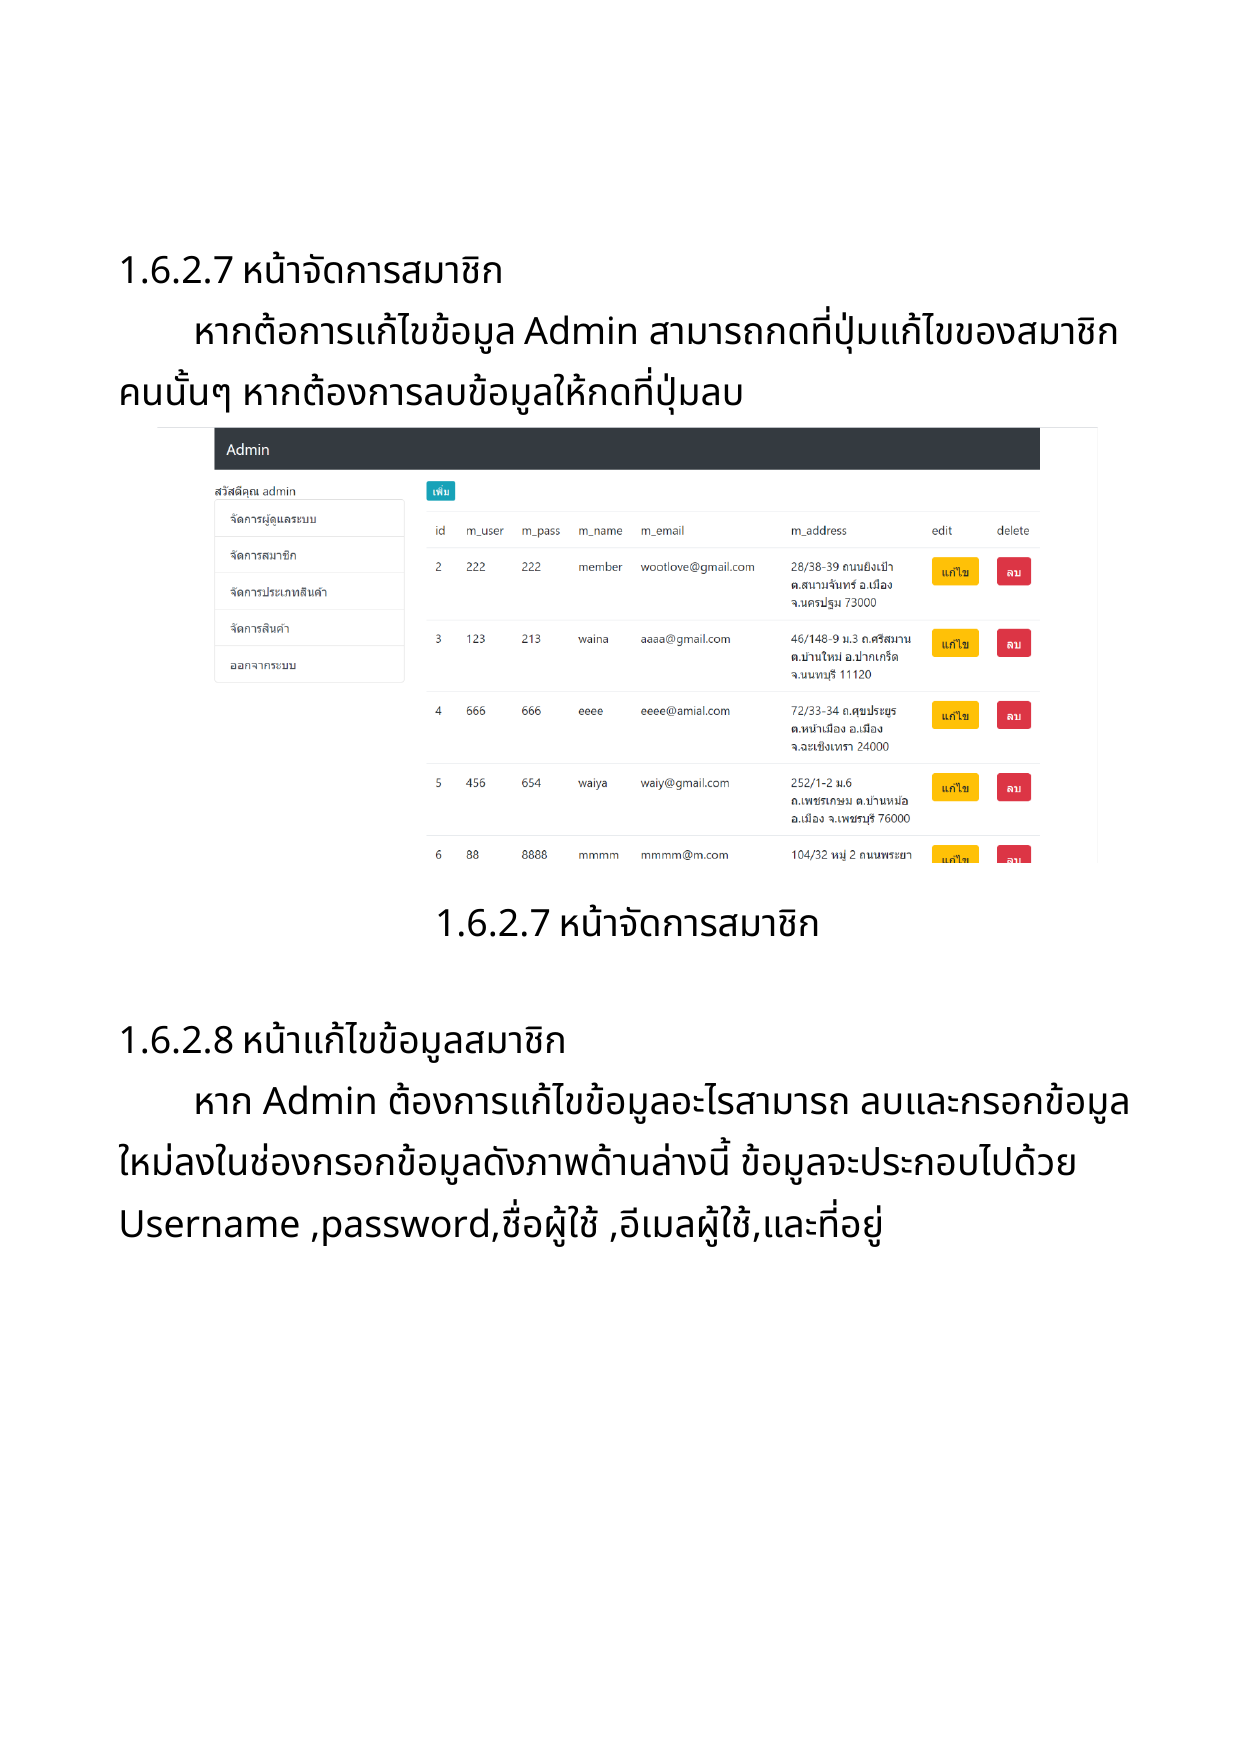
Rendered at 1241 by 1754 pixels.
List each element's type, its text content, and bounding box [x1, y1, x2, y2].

text หาก Admin ต้องการแก้ไขข้อมูลอะไรสามารถ ลบและกรอกข้อมูลใหม่ลงในช่องกรอกข้อมูลดังภาพด้านล่างนี้ ข้อมูลจะประกอบไปด้วย Username ,password,ชื่อผู้ใช้ ,อีเมลผู้ใช้,และที่อยู่ [118, 1074, 1137, 1254]
text 1.6.2.7หน้าจัดการสมาชิก [118, 243, 1137, 300]
picture [157, 427, 1098, 863]
text 1.6.2.8หน้าแก้ไขข้อมูลสมาชิก [118, 1013, 1137, 1070]
text 1.6.2.7หน้าจัดการสมาชิก [118, 897, 1137, 953]
text หากต้อการแก้ไขข้อมูลAdmin สามารถกดที่ปุ่มแก้ไขของสมาชิกคนนั้นๆ หากต้องการลบข้อมูลให้กดที่ปุ่มลบ [118, 304, 1137, 423]
